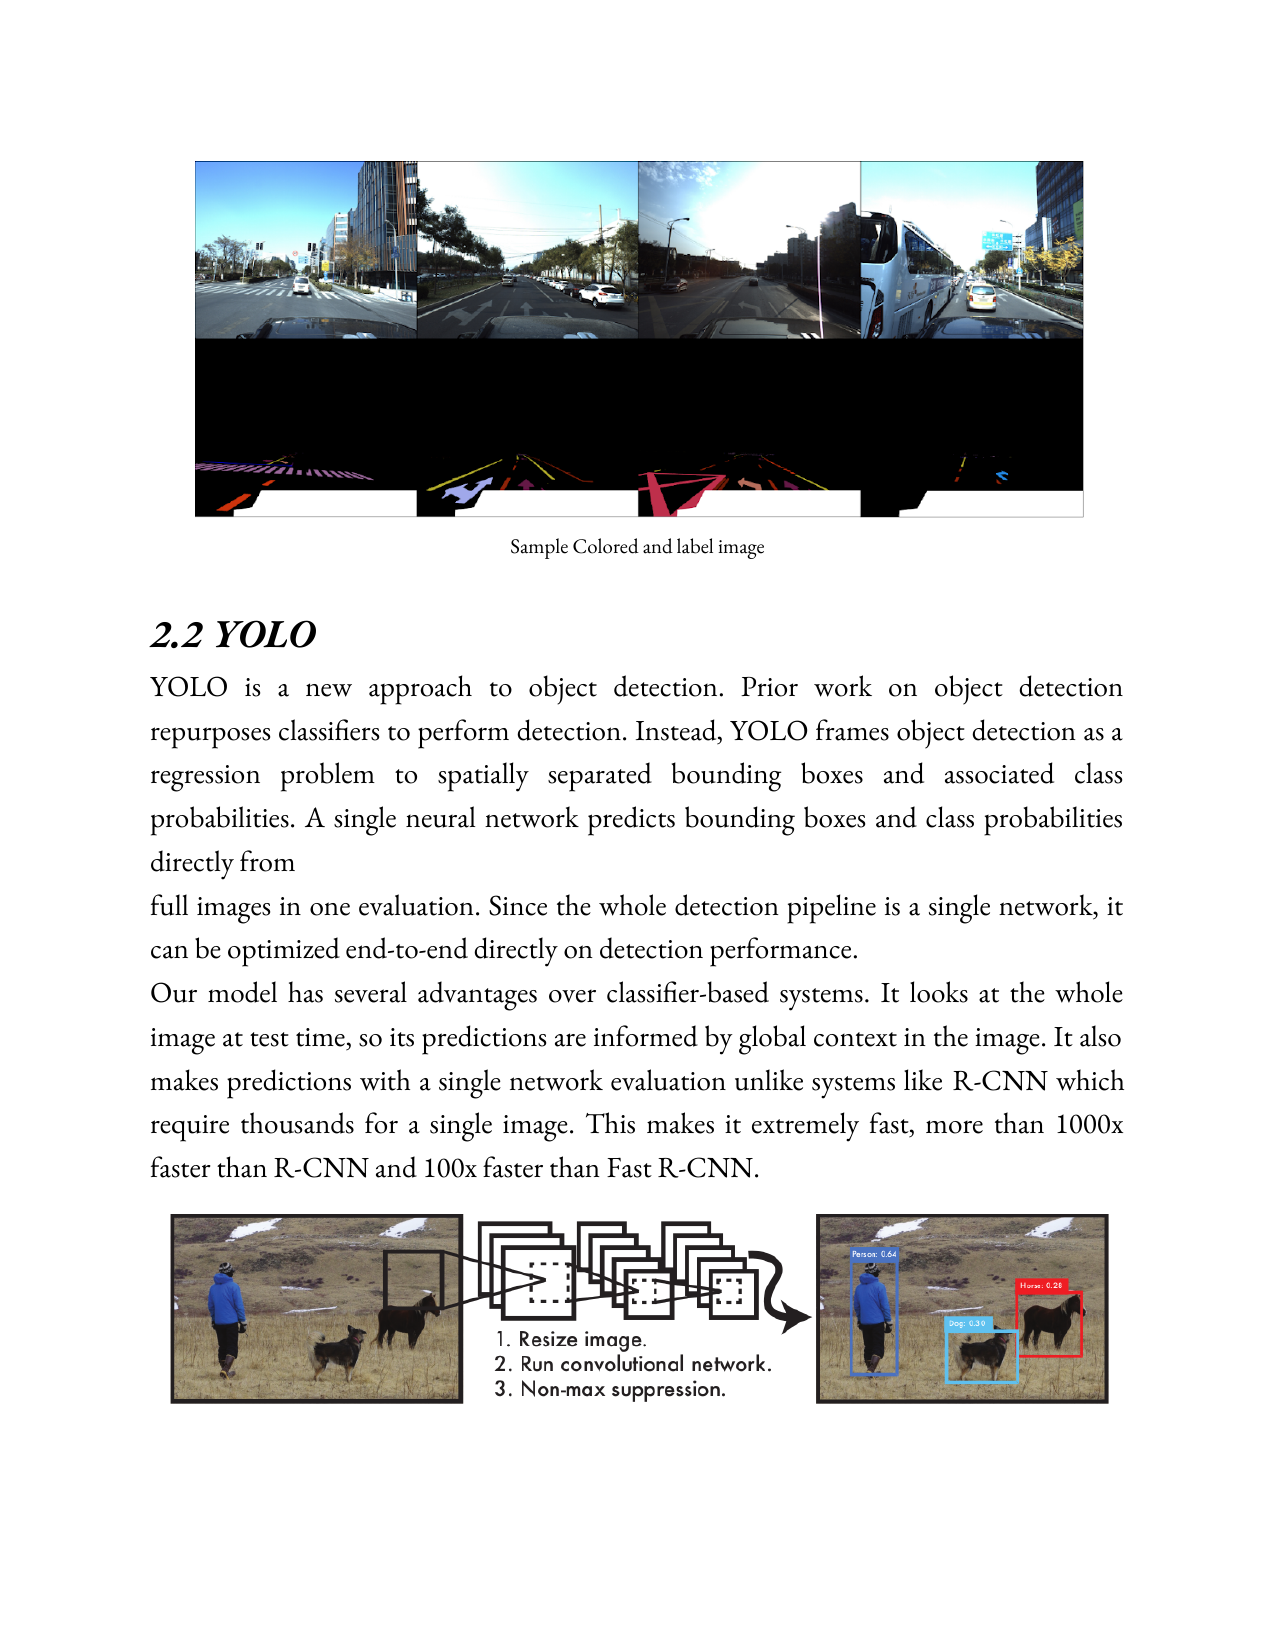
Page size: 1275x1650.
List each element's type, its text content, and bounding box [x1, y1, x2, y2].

text YOLO is a new approach to object detection. Prior work on object detection repurposes classifiers to perform detection. Instead, YOLO frames object detection as a regression problem to spatially separated bounding boxes and associated class probabilities. A single neural network predicts bounding boxes and class probabilities directly from [150, 667, 1125, 880]
picture [150, 1192, 1125, 1428]
text 2.2 YOLO [150, 608, 1125, 659]
text Sample Colored and label image [150, 533, 1125, 560]
picture [183, 150, 1092, 529]
text full images in one evaluation. Since the whole detection pipeline is a single network, it can be optimized end-to-end directly on detection performance. [150, 886, 1125, 968]
text Our model has several advantages over classifier-based systems. It looks at the whole image at test time, so its predictions are informed by global context in the image. It also makes predictions with a single network evaluation unlike systems like R-CNN which require thousands for a single image. This makes it extremely fast, more than 1000x faster than R-CNN and 100x faster than Fast R-CNN. [150, 973, 1125, 1186]
